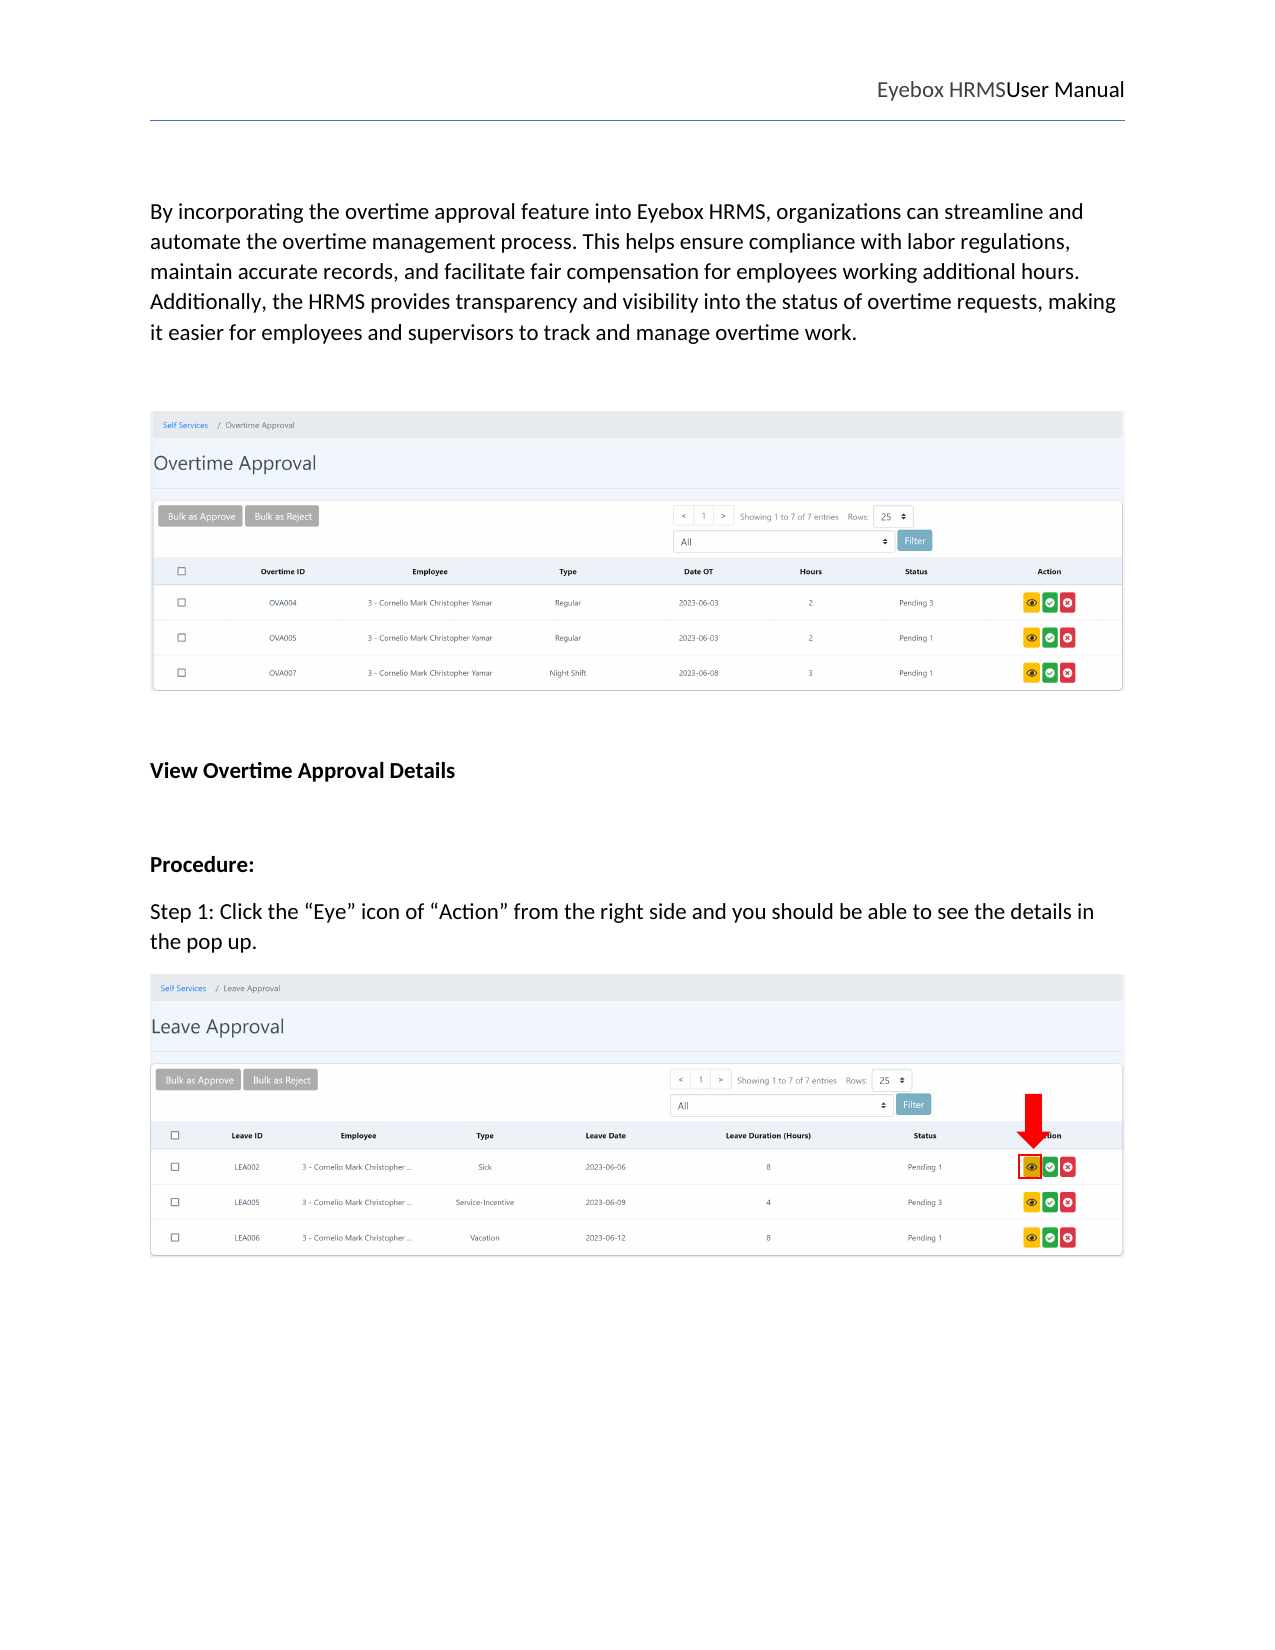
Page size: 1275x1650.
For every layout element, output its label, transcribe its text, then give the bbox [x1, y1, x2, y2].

text Procedure: [150, 850, 1125, 878]
text View Overtime Approval Details [150, 756, 1125, 784]
picture [150, 411, 1125, 691]
picture [150, 974, 1125, 1258]
text Step 1: Click the “Eye” icon of “Action” from the right side and you should be able to see the details in the pop up. [150, 897, 1125, 955]
text By incorporating the overtime approval feature into Eyebox HRMS, organizations can streamline and automate the overtime management process. This helps ensure compliance with labor regulations, maintain accurate records, and facilitate fair compensation for employees working additional hours. Additionally, the HRMS provides transparency and visibility into the status of overtime requests, making it easier for employees and supervisors to track and manage overtime work. [150, 197, 1125, 346]
